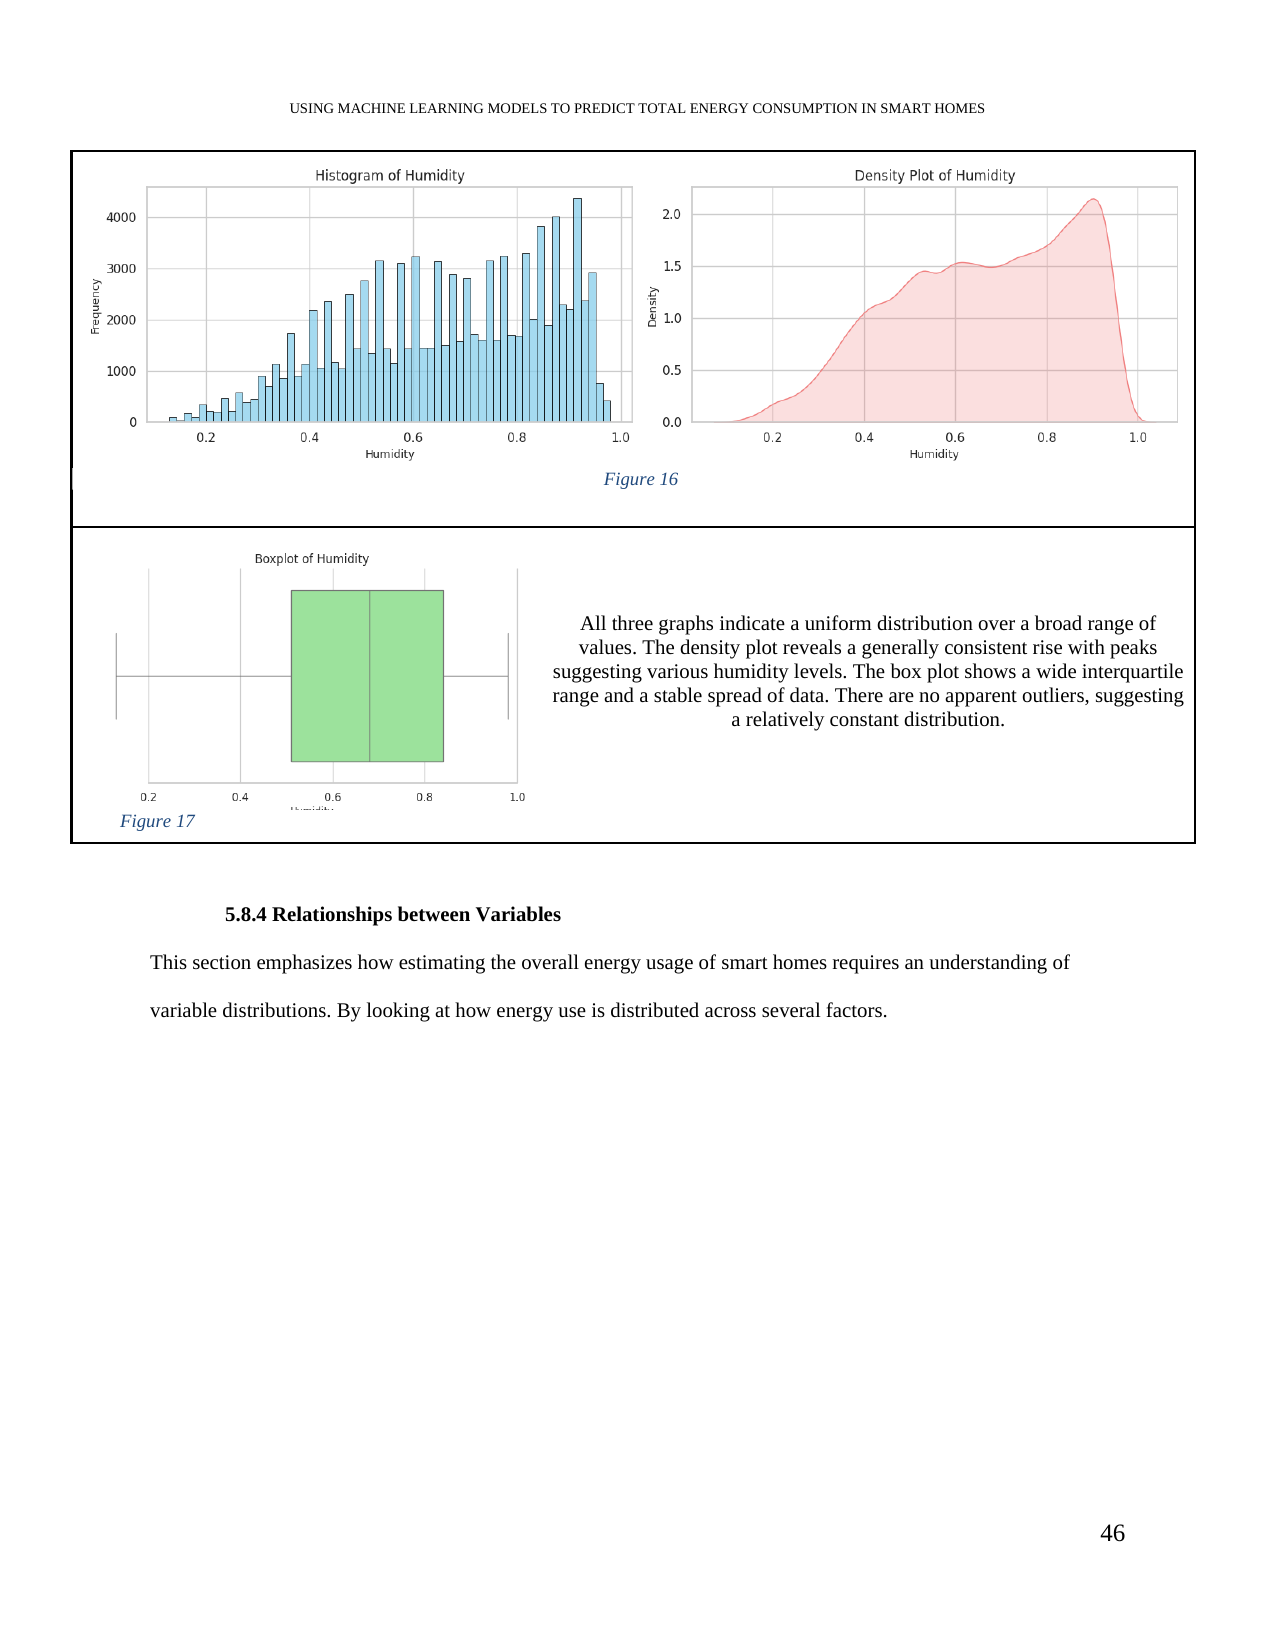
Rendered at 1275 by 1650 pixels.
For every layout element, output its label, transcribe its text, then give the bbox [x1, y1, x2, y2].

subtitle 5.8.4 Relationships between Variables [150, 902, 1125, 926]
picture [82, 161, 1185, 468]
text This section emphasizes how estimating the overall energy usage of smart homes requires an understanding of variable distributions. By looking at how energy use is distributed across several factors. [150, 950, 1125, 1022]
picture [89, 546, 534, 823]
table_cell [73, 152, 1194, 526]
table_cell All three graphs indicate a uniform distribution over a broad range of values. The density plot reveals a generally consistent rise with peaks suggesting various humidity levels. The box plot shows a wide interquartile range and a stable spread of data. There are no apparent outliers, suggesting a relatively constant distribution. [73, 528, 1194, 842]
